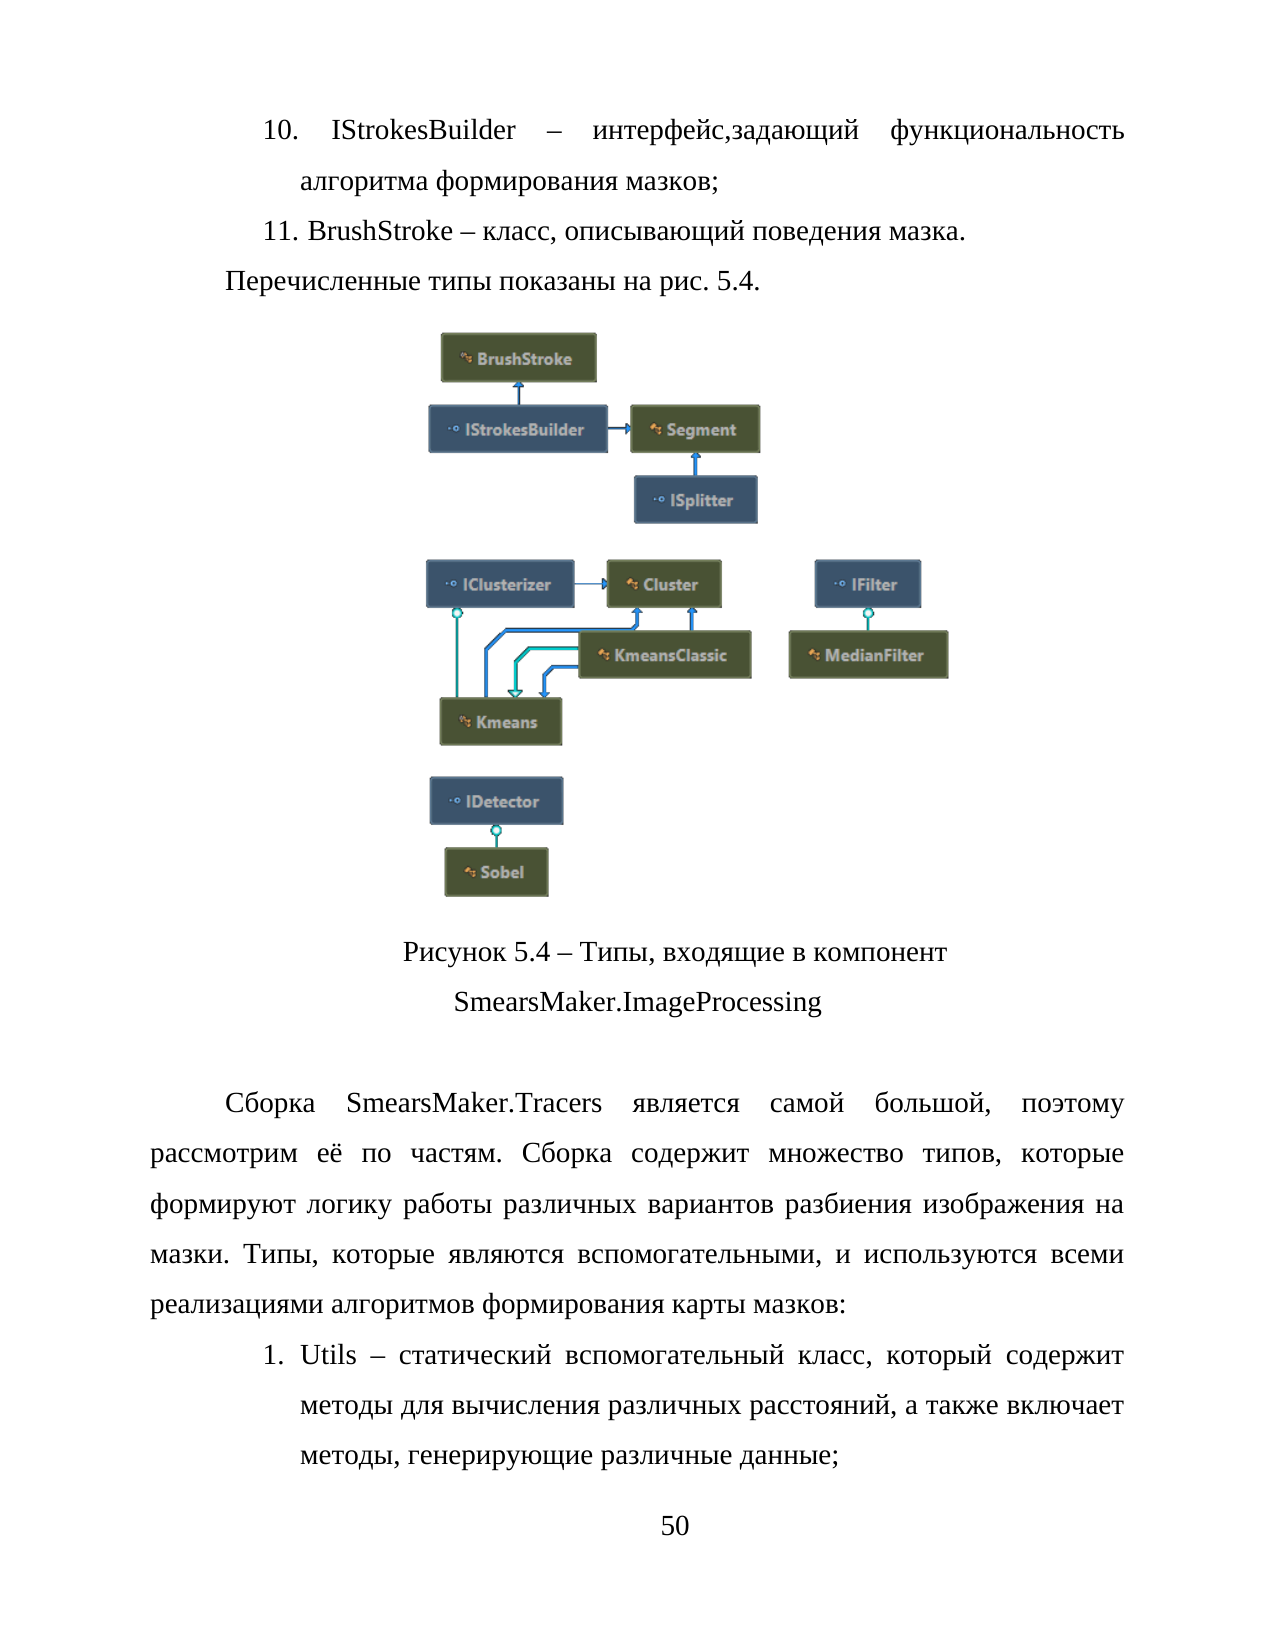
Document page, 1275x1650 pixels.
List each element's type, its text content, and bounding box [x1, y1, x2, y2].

list Utils – статический вспомогательный класс, который содержит методы для вычисления различных расстояний, а также включает методы, генерирующие различные данные; [262, 1337, 1125, 1471]
text Рисунок 5.4 – Типы, входящие в компонент SmearsMaker.ImageProcessing [150, 934, 1125, 1018]
list BrushStroke – класс, описывающий поведения мазка. [262, 213, 1125, 247]
text Сборка SmearsMaker.Tracers является самой большой, поэтому рассмотрим её по частям. Сборка содержит множество типов, которые формируют логику работы различных вариантов разбиения изображения на мазки. Типы, которые являются вспомогательными, и используются всеми реализациями алгоритмов формирования карты мазков: [150, 1085, 1125, 1320]
list IStrokesBuilder – интерфейс,задающий функциональность алгоритма формирования мазков; [262, 112, 1125, 196]
text Перечисленные типы показаны на рис. 5.4. [150, 263, 1125, 297]
picture [342, 313, 1008, 918]
